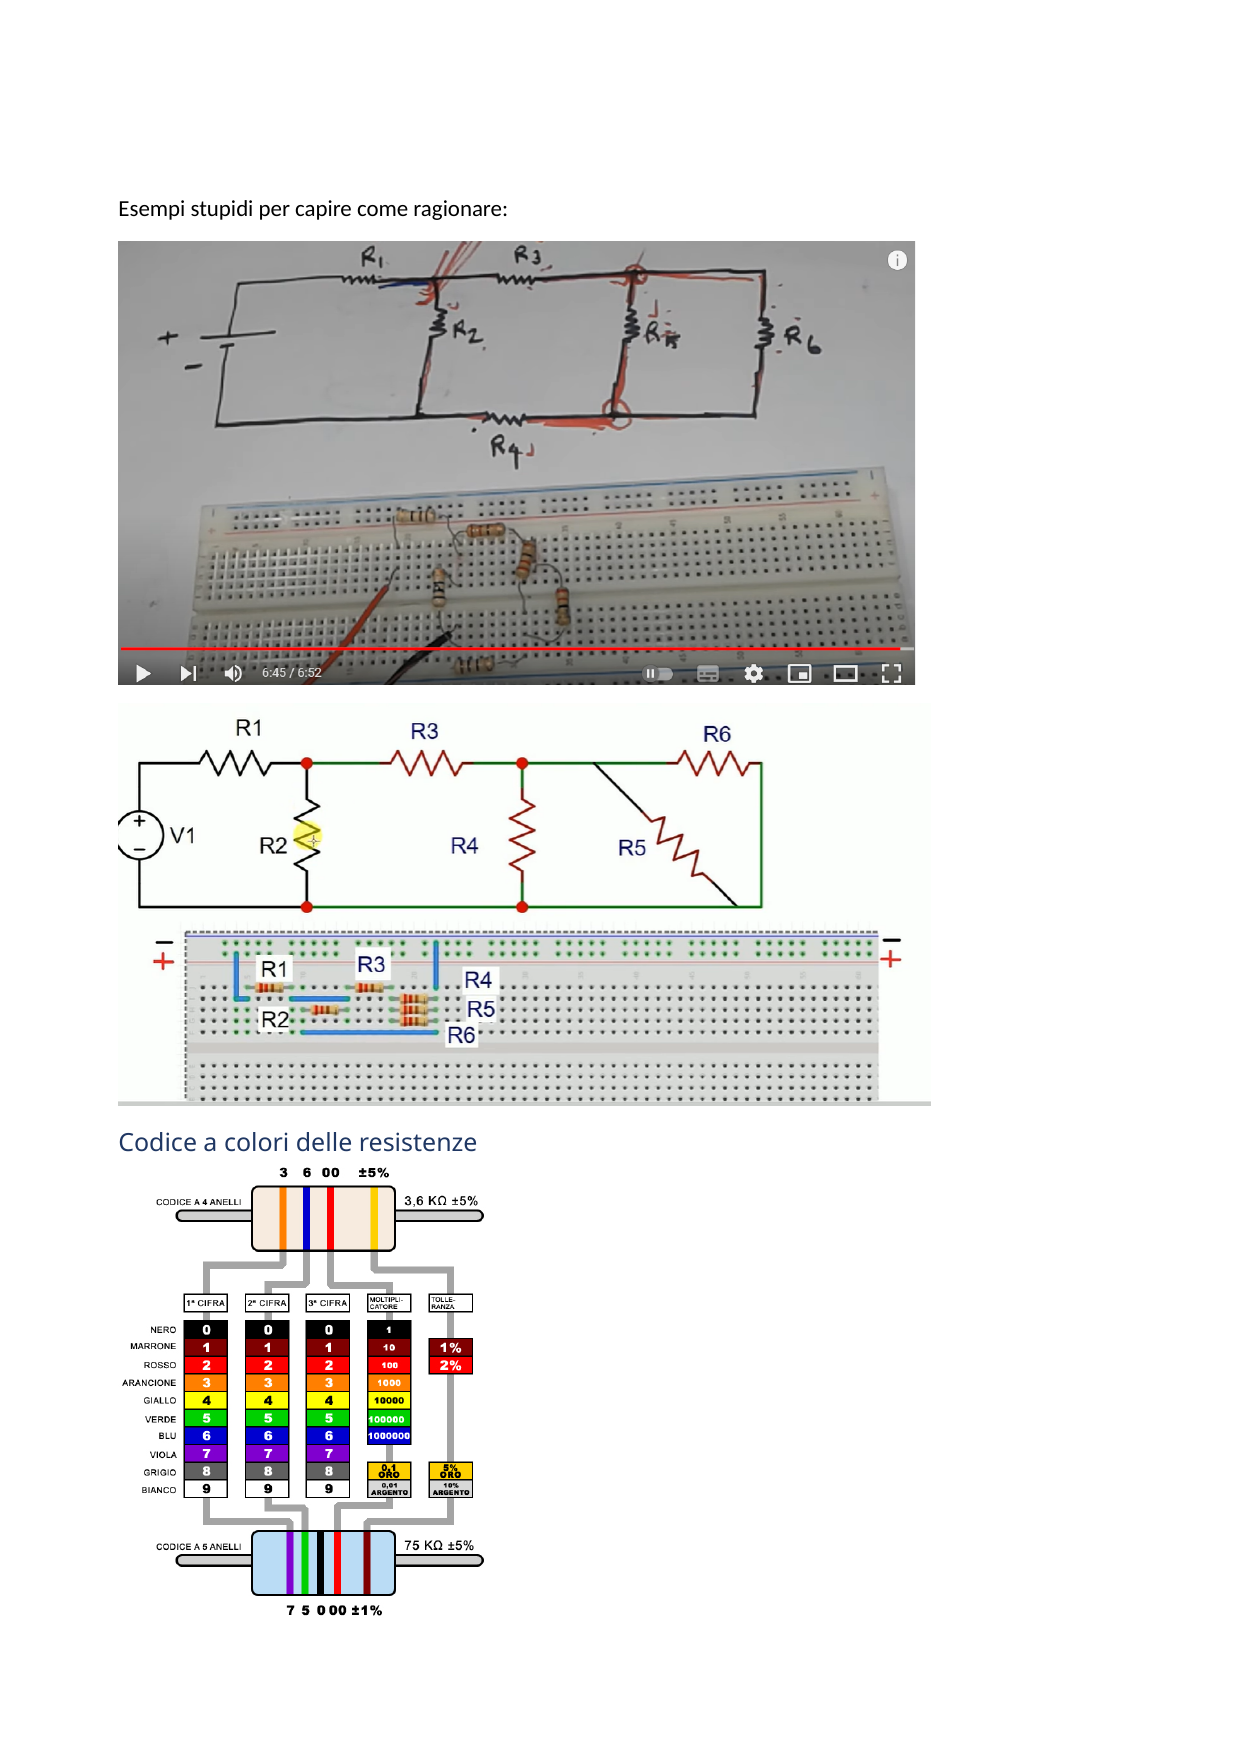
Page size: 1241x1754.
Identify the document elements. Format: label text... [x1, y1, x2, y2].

picture [118, 703, 931, 1106]
subtitle Codice a colori delle resistenze [118, 1124, 1122, 1158]
picture [118, 1161, 489, 1620]
text Esempi stupidi per capire come ragionare: [118, 194, 1122, 222]
picture [118, 241, 916, 685]
